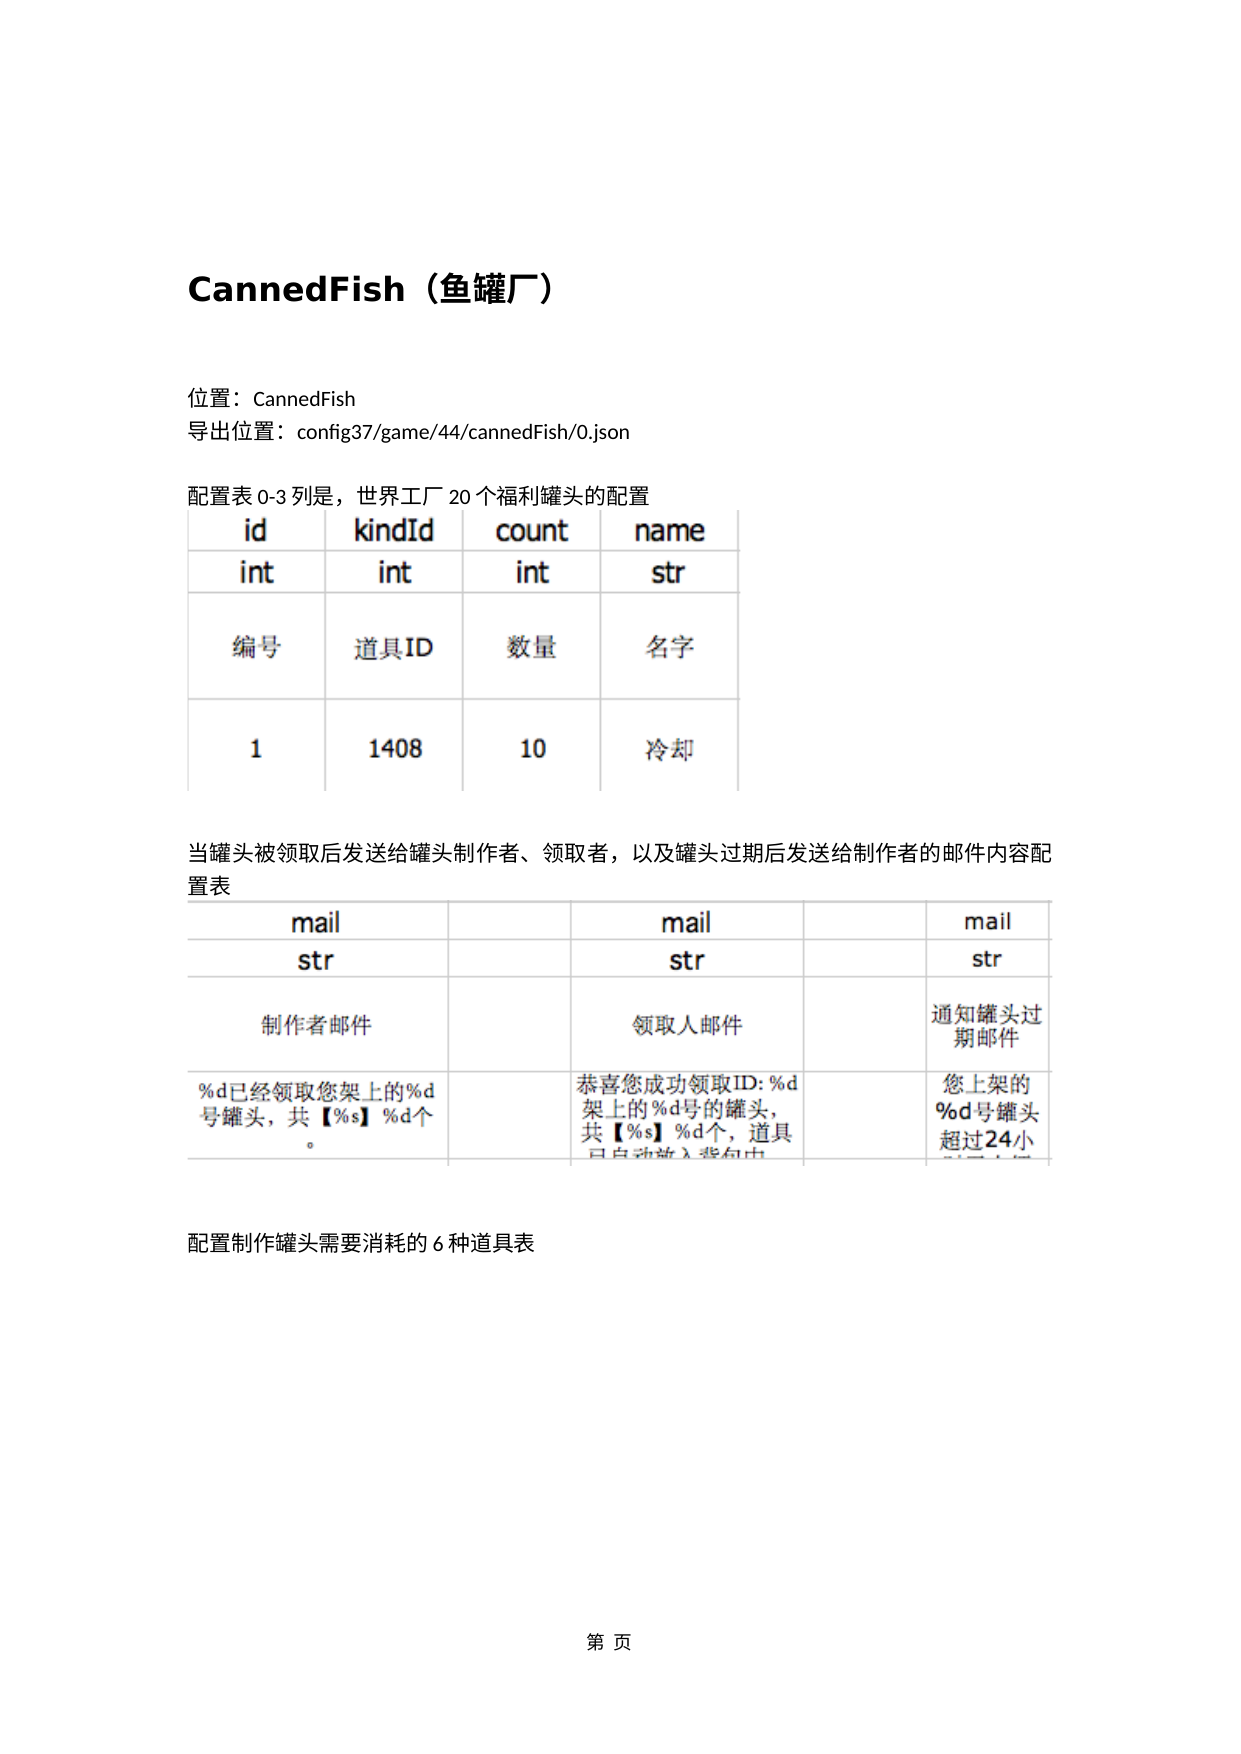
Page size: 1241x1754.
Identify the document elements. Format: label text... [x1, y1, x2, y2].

picture [187, 900, 1053, 1166]
picture [187, 510, 741, 791]
text 导出位置：config37/game/44/cannedFish/0.json [187, 413, 1053, 446]
text 配置表0-3列是，世界工厂20个福利罐头的配置 [187, 478, 1053, 511]
text 位置：CannedFish [187, 381, 1053, 413]
text 当罐头被领取后发送给罐头制作者、领取者，以及罐头过期后发送给制作者的邮件内容配置表 [187, 836, 1053, 900]
subtitle CannedFish（鱼罐厂） [187, 254, 1053, 319]
text 配置制作罐头需要消耗的6种道具表 [187, 1226, 1053, 1258]
